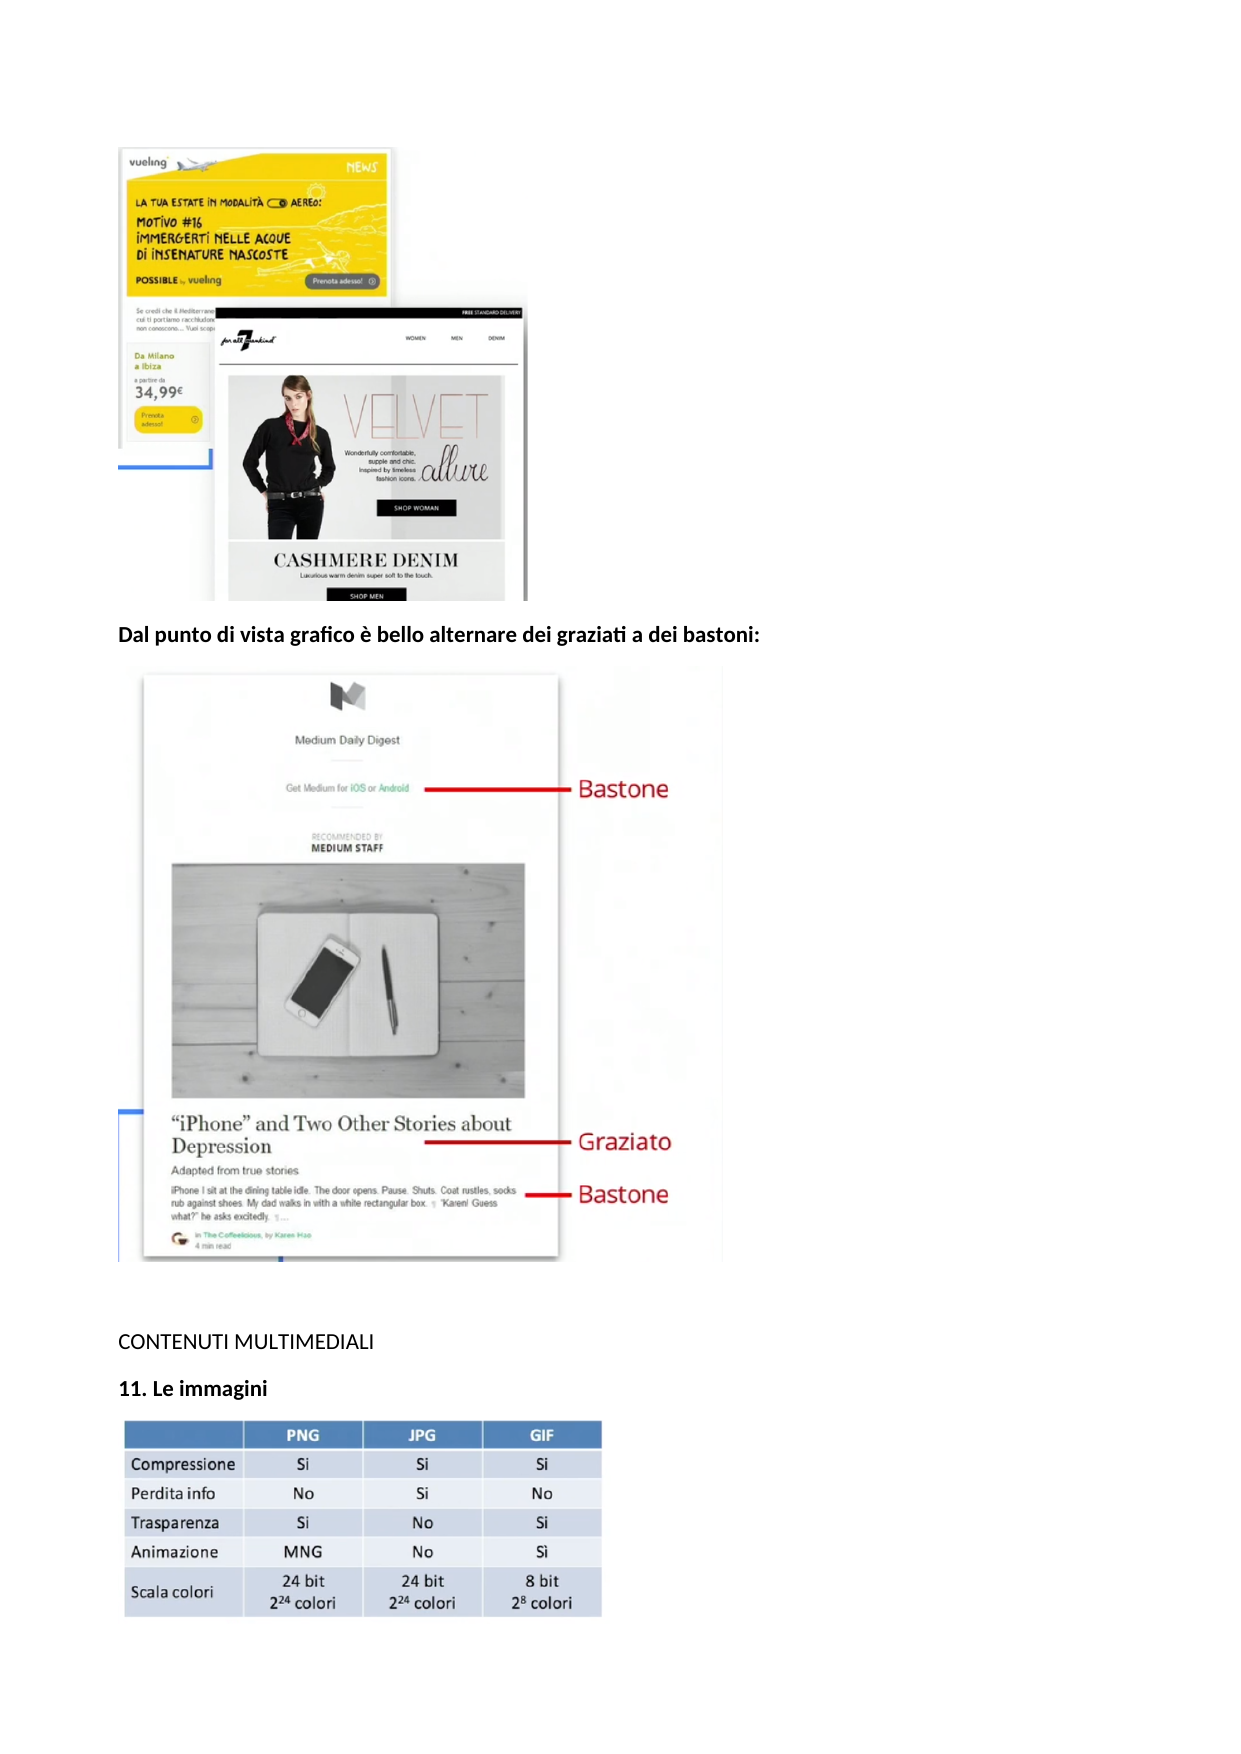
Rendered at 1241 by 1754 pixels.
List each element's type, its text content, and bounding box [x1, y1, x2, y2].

text CONTENUTI MULTIMEDIALI [118, 1327, 1122, 1355]
picture [118, 666, 730, 1262]
picture [118, 147, 528, 601]
picture [118, 1420, 611, 1624]
text Dal punto di vista grafico è bello alternare dei graziati a dei bastoni: [118, 620, 1122, 648]
text 11. Le immagini [118, 1374, 1122, 1402]
